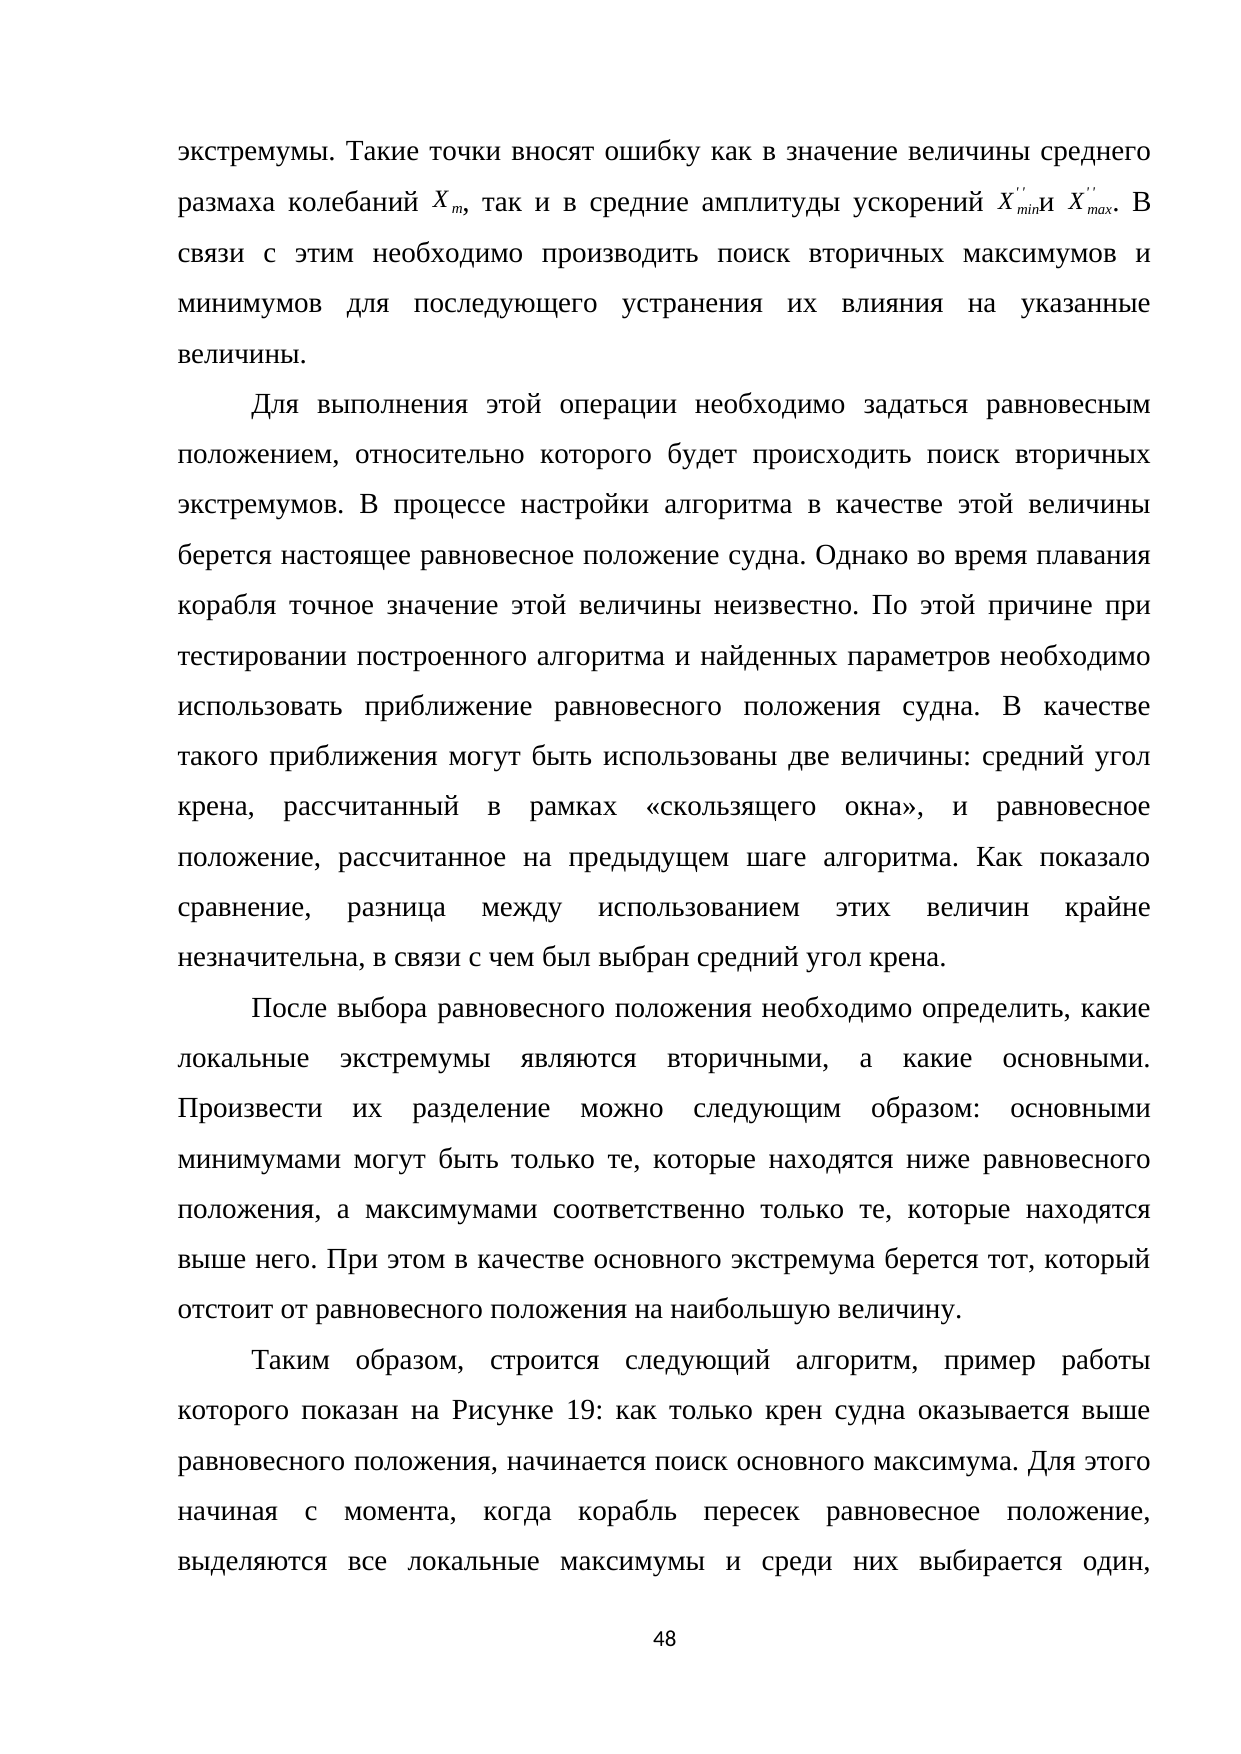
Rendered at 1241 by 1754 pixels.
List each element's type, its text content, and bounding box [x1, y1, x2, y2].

text После выбора равновесного положения необходимо определить, какие локальные экстремумы являются вторичными, а какие основными. Произвести их разделение можно следующим образом: основными минимумами могут быть только те, которые находятся ниже равновесного положения, а максимумами соответственно только те, которые находятся выше него. При этом в качестве основного экстремума берется тот, который отстоит от равновесного положения на наибольшую величину. [177, 990, 1152, 1325]
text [177, 1342, 1152, 1577]
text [177, 133, 1152, 369]
text Для выполнения этой операции необходимо задаться равновесным положением, относительно которого будет происходить поиск вторичных экстремумов. В процессе настройки алгоритма в качестве этой величины берется настоящее равновесное положение судна. Однако во время плавания корабля точное значение этой величины неизвестно. По этой причине при тестировании построенного алгоритма и найденных параметров необходимо использовать приближение равновесного положения судна. В качестве такого приближения могут быть использованы две величины: средний угол крена, рассчитанный в рамках «скользящего окна», и равновесное положение, рассчитанное на предыдущем шаге алгоритма. Как показало сравнение, разница между использованием этих величин крайне незначительна, в связи с чем был выбран средний угол крена. [177, 386, 1152, 973]
